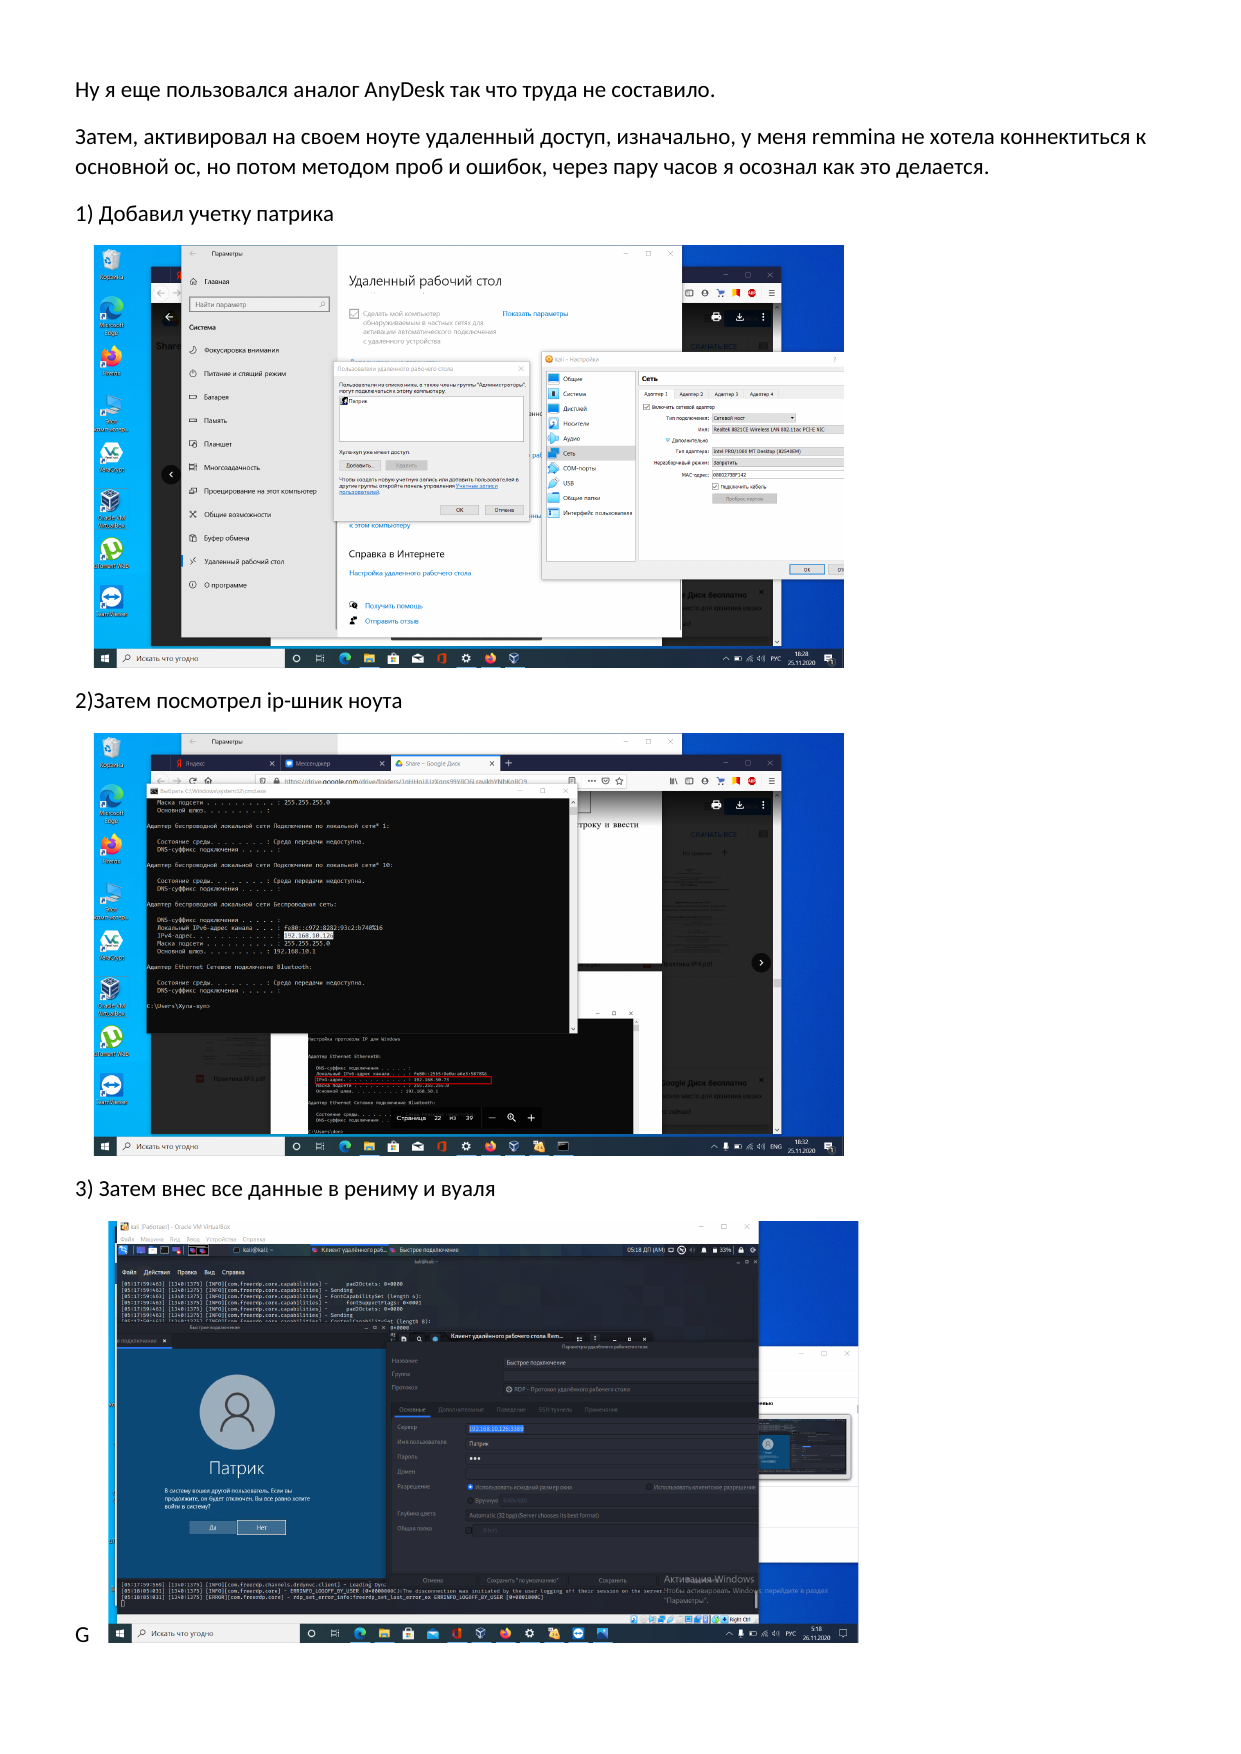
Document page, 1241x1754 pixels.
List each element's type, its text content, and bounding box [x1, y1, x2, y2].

text G [75, 1221, 1165, 1649]
text Ну я еще пользовался аналог AnyDesk так что труда не составило. [75, 75, 1165, 103]
text 2)Затем посмотрел ip-шник ноута [75, 687, 1165, 714]
text 3) Затем внес все данные в рениму и вуаля [75, 1174, 1165, 1202]
text 1) Добавил учетку патрика [75, 199, 1165, 227]
text Затем, активировал на своем ноуте удаленный доступ, изначально, у меня remmina не хотела коннектиться к основной ос, но потом методом проб и ошибок, через пару часов я осознал как это делается. [75, 122, 1165, 180]
